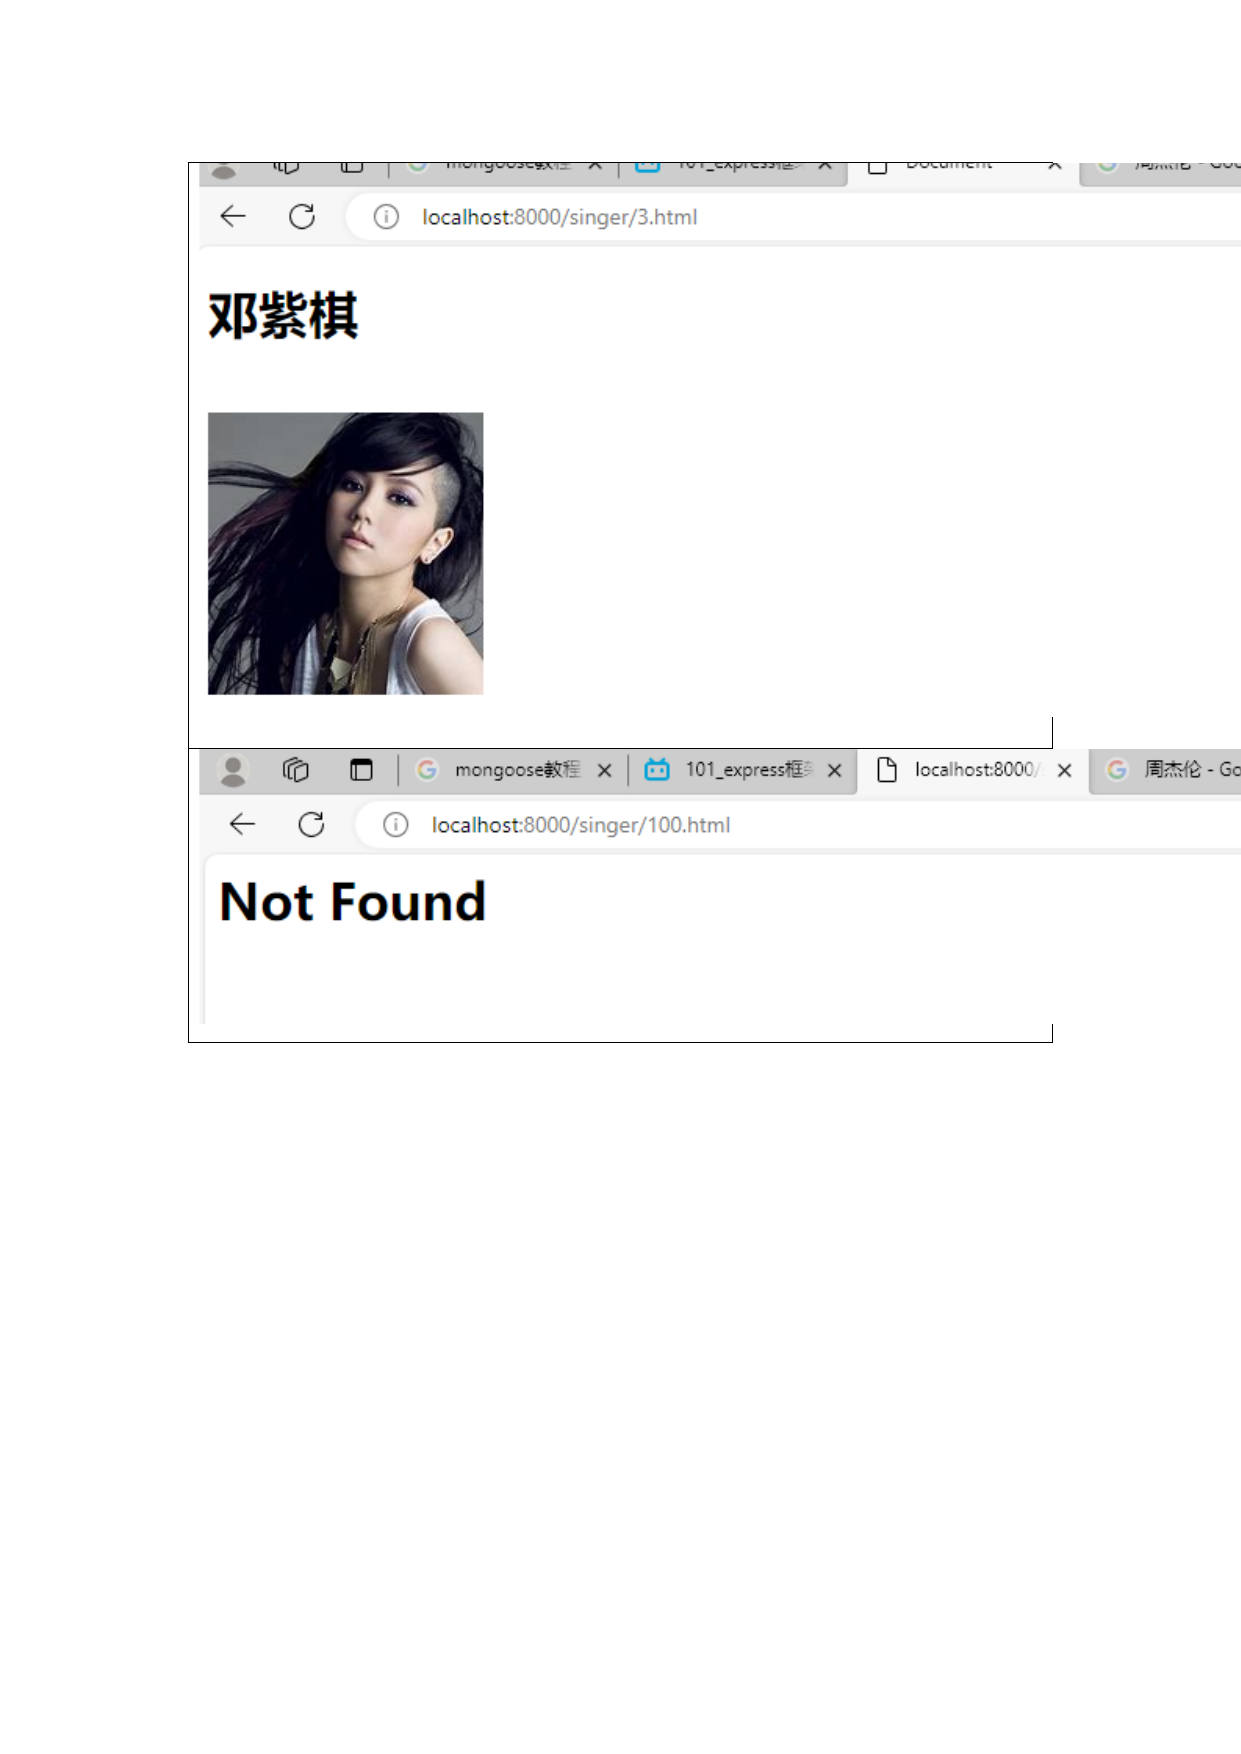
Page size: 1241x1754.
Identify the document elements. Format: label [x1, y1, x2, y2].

picture [639, 163, 657, 169]
picture [199, 163, 1241, 717]
table_cell [189, 749, 1052, 1042]
picture [199, 749, 1241, 1024]
table_cell [189, 163, 1052, 748]
